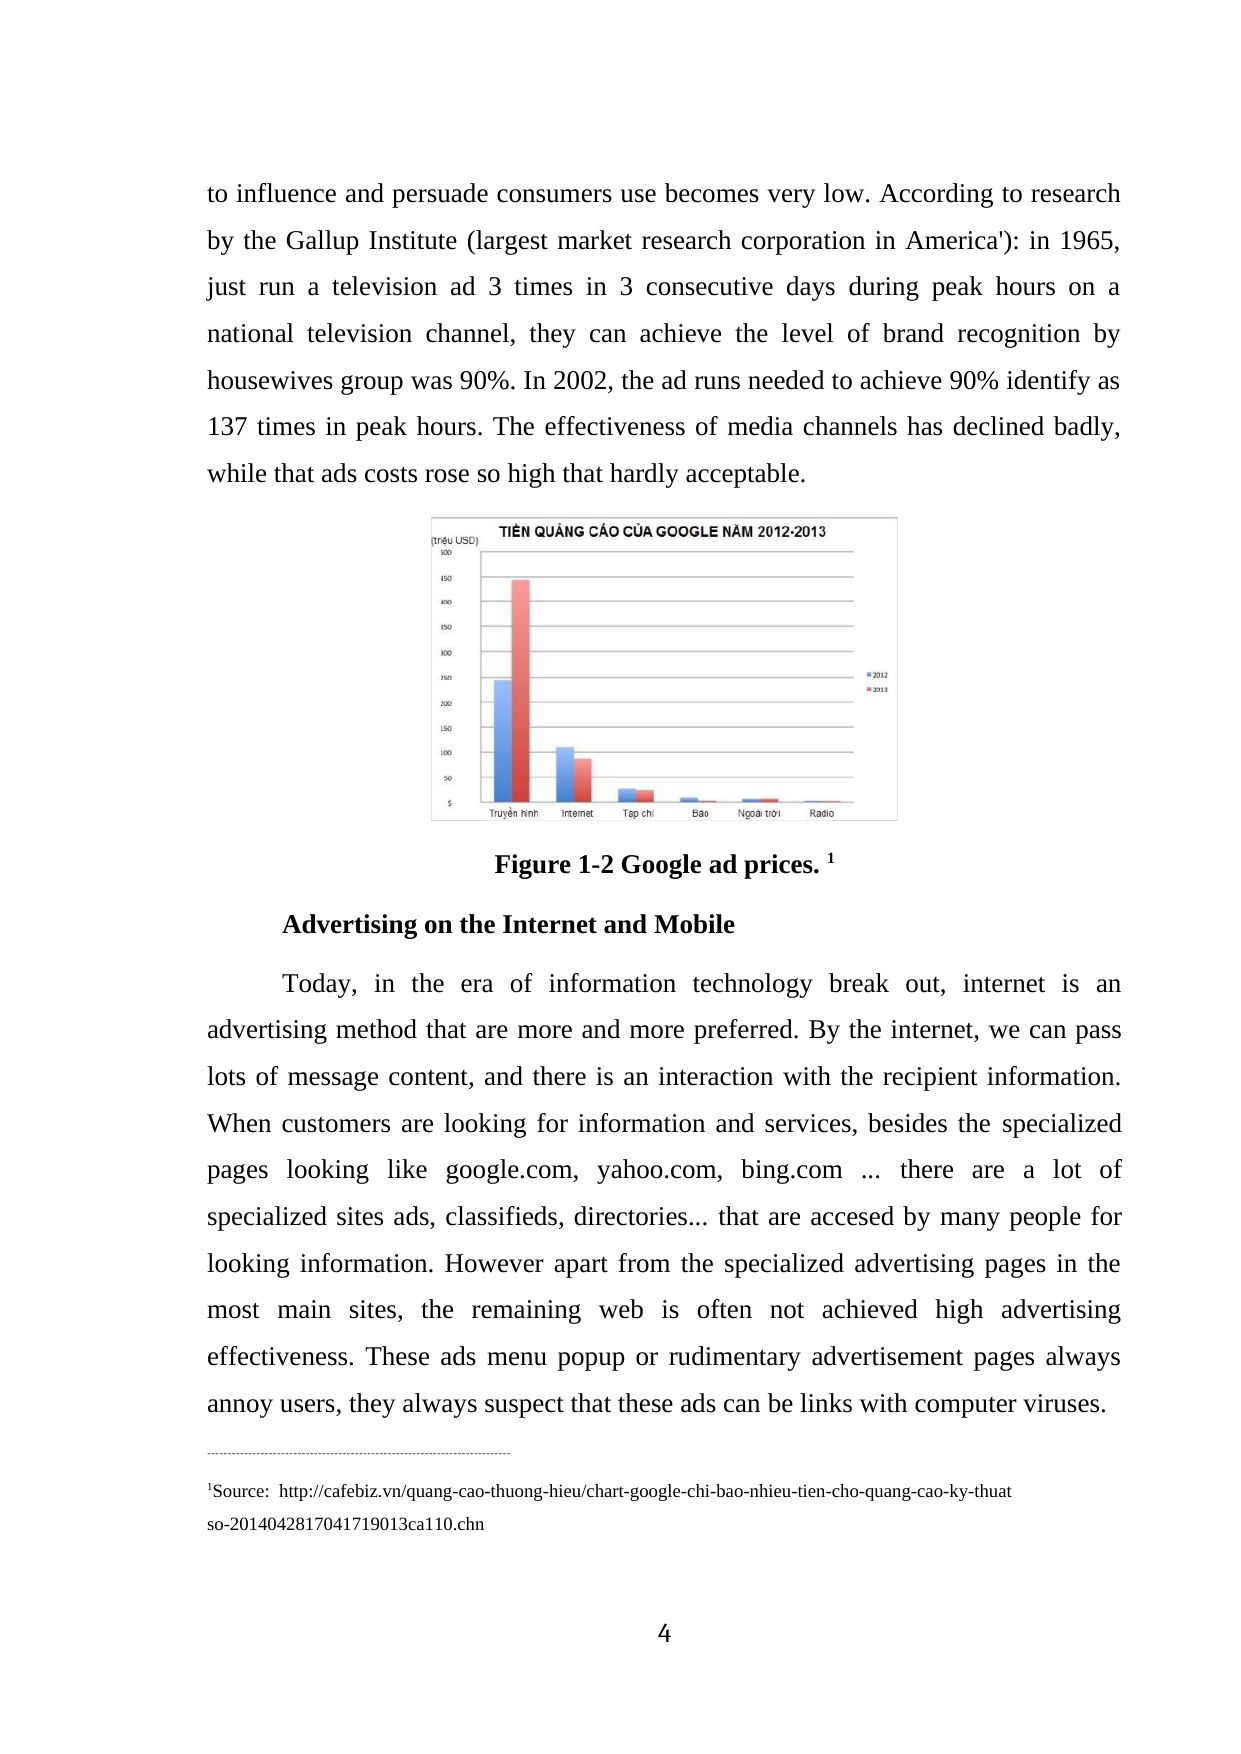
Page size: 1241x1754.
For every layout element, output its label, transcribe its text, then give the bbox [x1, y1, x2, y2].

text Advertising on the Internet and Mobile [207, 908, 1122, 939]
text Figure 1-2 Google ad prices. 1 [207, 848, 1122, 880]
text 1Source: http://cafebiz.vn/quang-cao-thuong-hieu/chart-google-chi-bao-nhieu-tien-cho-quang-cao-ky-thuat so-2014042817041719013ca110.chn [207, 1480, 1122, 1534]
text Today, in the era of information technology break out, internet is an advertising method that are more and more preferred. By the internet, we can pass lots of message content, and there is an interaction with the recipient information. When customers are looking for information and services, besides the specialized pages looking like google.com, yahoo.com, bing.com ... there are a lot of specialized sites ads, classifieds, directories... that are accesed by many people for looking information. However apart from the specialized advertising pages in the most main sites, the remaining web is often not achieved high advertising effectiveness. These ads menu popup or rudimentary advertisement pages always annoy users, they always suspect that these ads can be links with computer viruses. [207, 967, 1122, 1418]
text -------------------------------------------------------------------------- [207, 1446, 1122, 1460]
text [207, 177, 1122, 488]
picture [431, 516, 898, 821]
